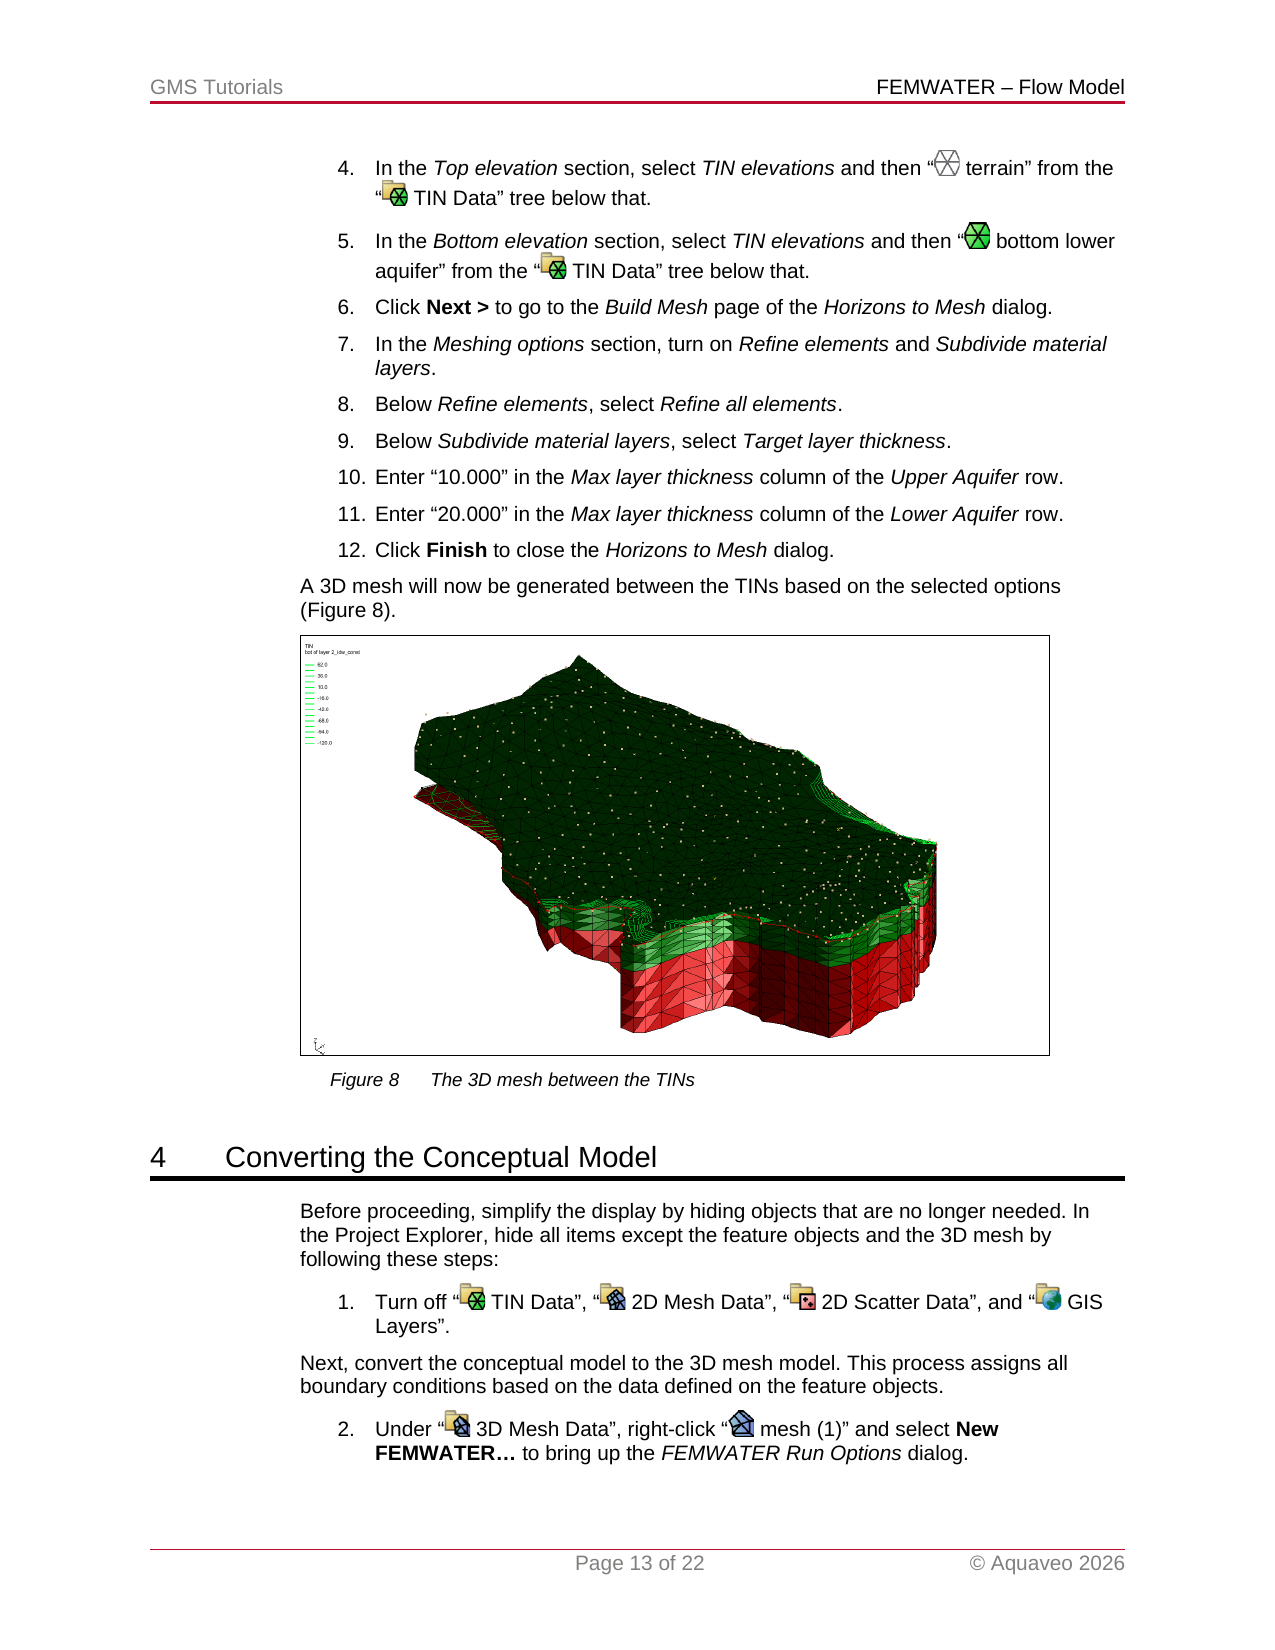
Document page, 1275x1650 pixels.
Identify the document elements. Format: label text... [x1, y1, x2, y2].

picture [382, 180, 408, 206]
list In the Top elevation section, select TIN elevations and then “ terrain” from the “ TIN Data” tree below that. [337, 150, 1125, 210]
list In the Meshing options section, turn on Refine elements and Subdivide material layers. [337, 332, 1125, 379]
list Click Next > to go to the Build Mesh page of the Horizons to Mesh dialog. [337, 295, 1125, 319]
list Click Finish to close the Horizons to Mesh dialog. [337, 538, 1125, 562]
list Below Subdivide material layers, select Target layer thickness. [337, 428, 1125, 452]
text Figure 8 The 3D mesh between the TINs [330, 1069, 1125, 1090]
picture [459, 1283, 486, 1310]
list In the Bottom elevation section, select TIN elevations and then “ bottom lower aquifer” from the “ TIN Data” tree below that. [337, 222, 1125, 283]
picture [301, 636, 1049, 1055]
list Below Refine elements, select Refine all elements. [337, 392, 1125, 416]
picture [540, 252, 567, 279]
picture [789, 1283, 816, 1310]
picture [934, 150, 960, 176]
picture [964, 222, 990, 249]
list Enter “10.000” in the Max layer thickness column of the Upper Aquifer row. [337, 465, 1125, 489]
subtitle Converting the Conceptual Model [150, 1140, 1125, 1176]
text Before proceeding, simplify the display by hiding objects that are no longer needed. In the Project Explorer, hide all items except the feature objects and the 3D mesh by following these steps: [300, 1199, 1125, 1271]
text Next, convert the conceptual model to the 3D mesh model. This process assigns all boundary conditions based on the data defined on the feature objects. [300, 1350, 1125, 1398]
picture [599, 1283, 626, 1310]
picture [1035, 1283, 1062, 1310]
text A 3D mesh will now be generated between the TINs based on the selected options (Figure 8). [300, 574, 1125, 622]
picture [728, 1410, 754, 1437]
list Under “ 3D Mesh Data”, right-click “ mesh (1)” and select New FEMWATER… to bring up the FEMWATER Run Options dialog. [337, 1411, 1125, 1465]
list Enter “20.000” in the Max layer thickness column of the Lower Aquifer row. [337, 501, 1125, 525]
picture [444, 1410, 471, 1437]
list Turn off “ TIN Data”, “ 2D Mesh Data”, “ 2D Scatter Data”, and “ GIS Layers”. [337, 1284, 1125, 1338]
